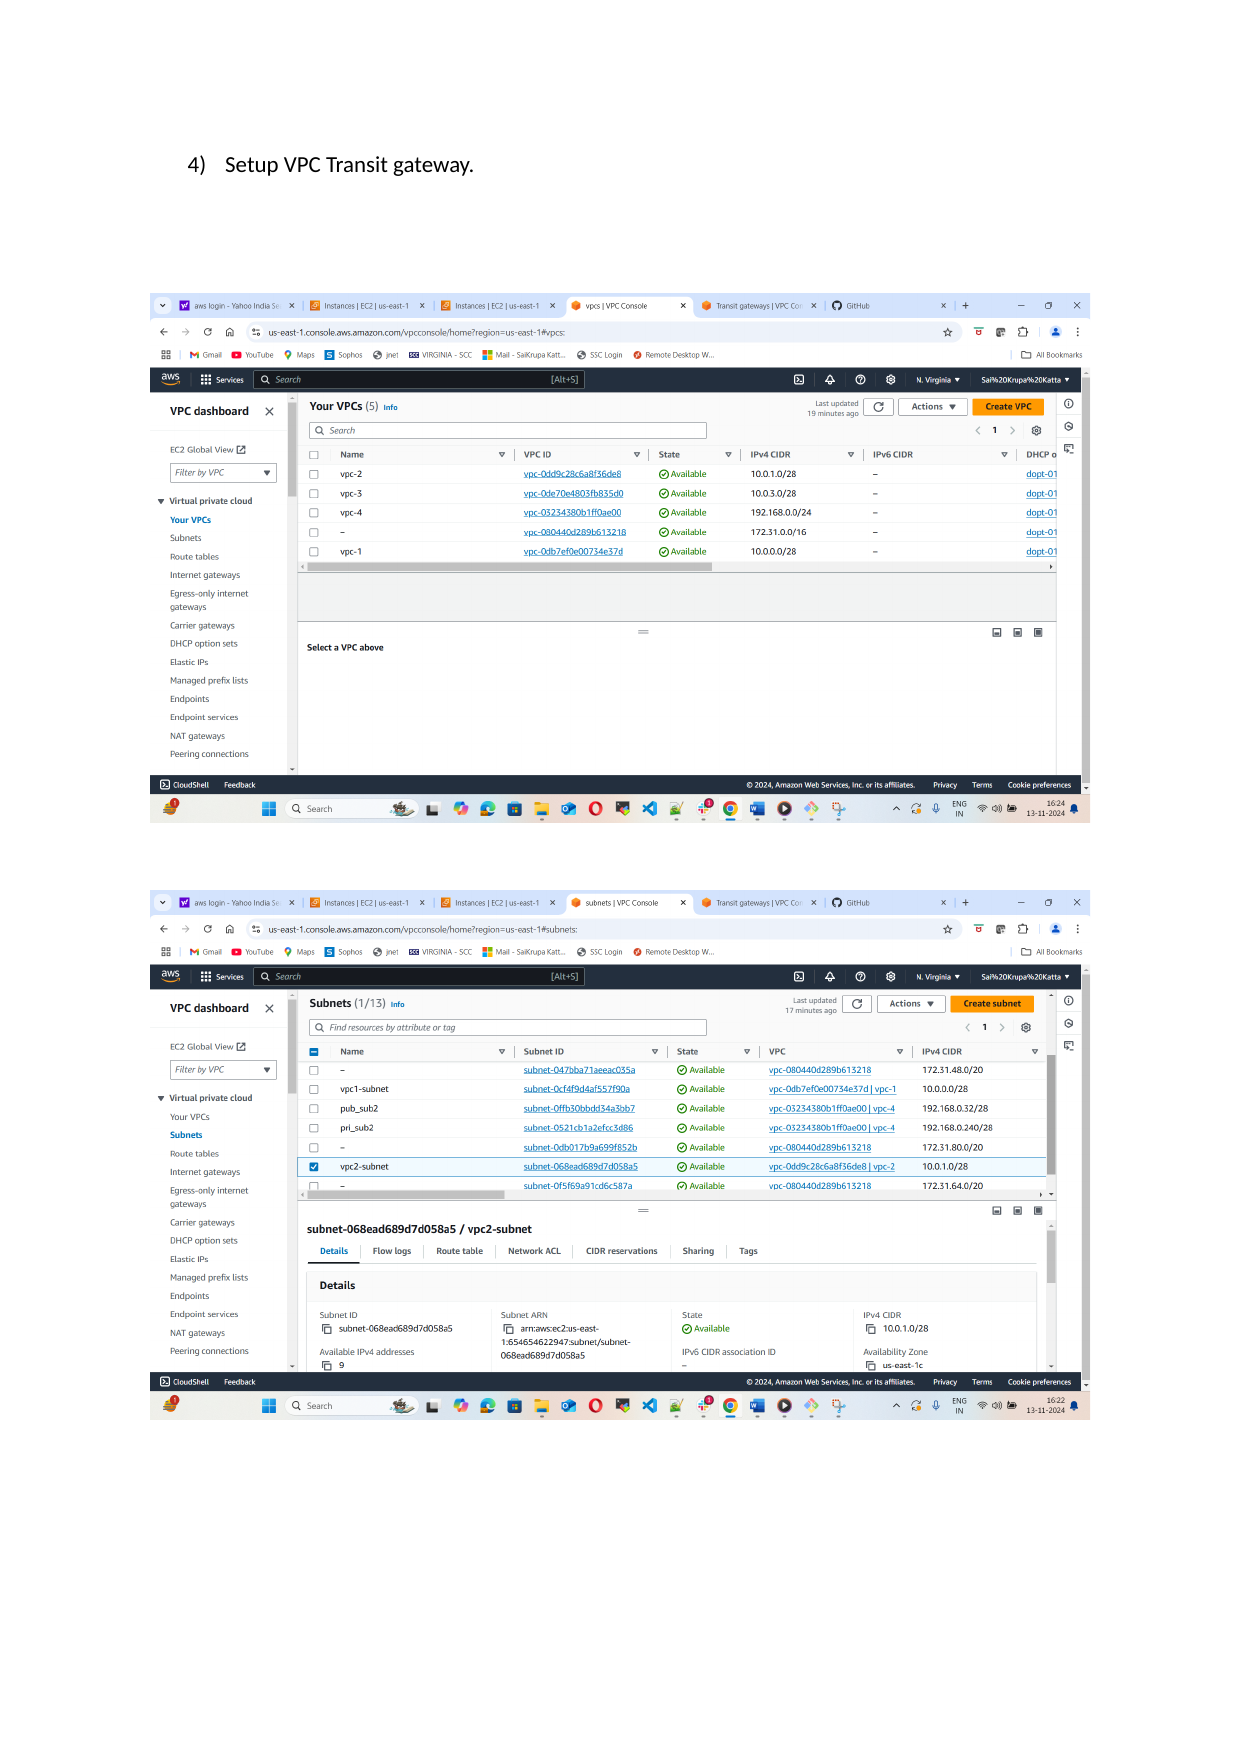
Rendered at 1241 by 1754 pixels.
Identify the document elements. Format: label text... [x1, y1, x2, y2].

picture [150, 293, 1091, 823]
list Setup VPC Transit gateway. [187, 150, 1090, 178]
picture [150, 890, 1091, 1420]
